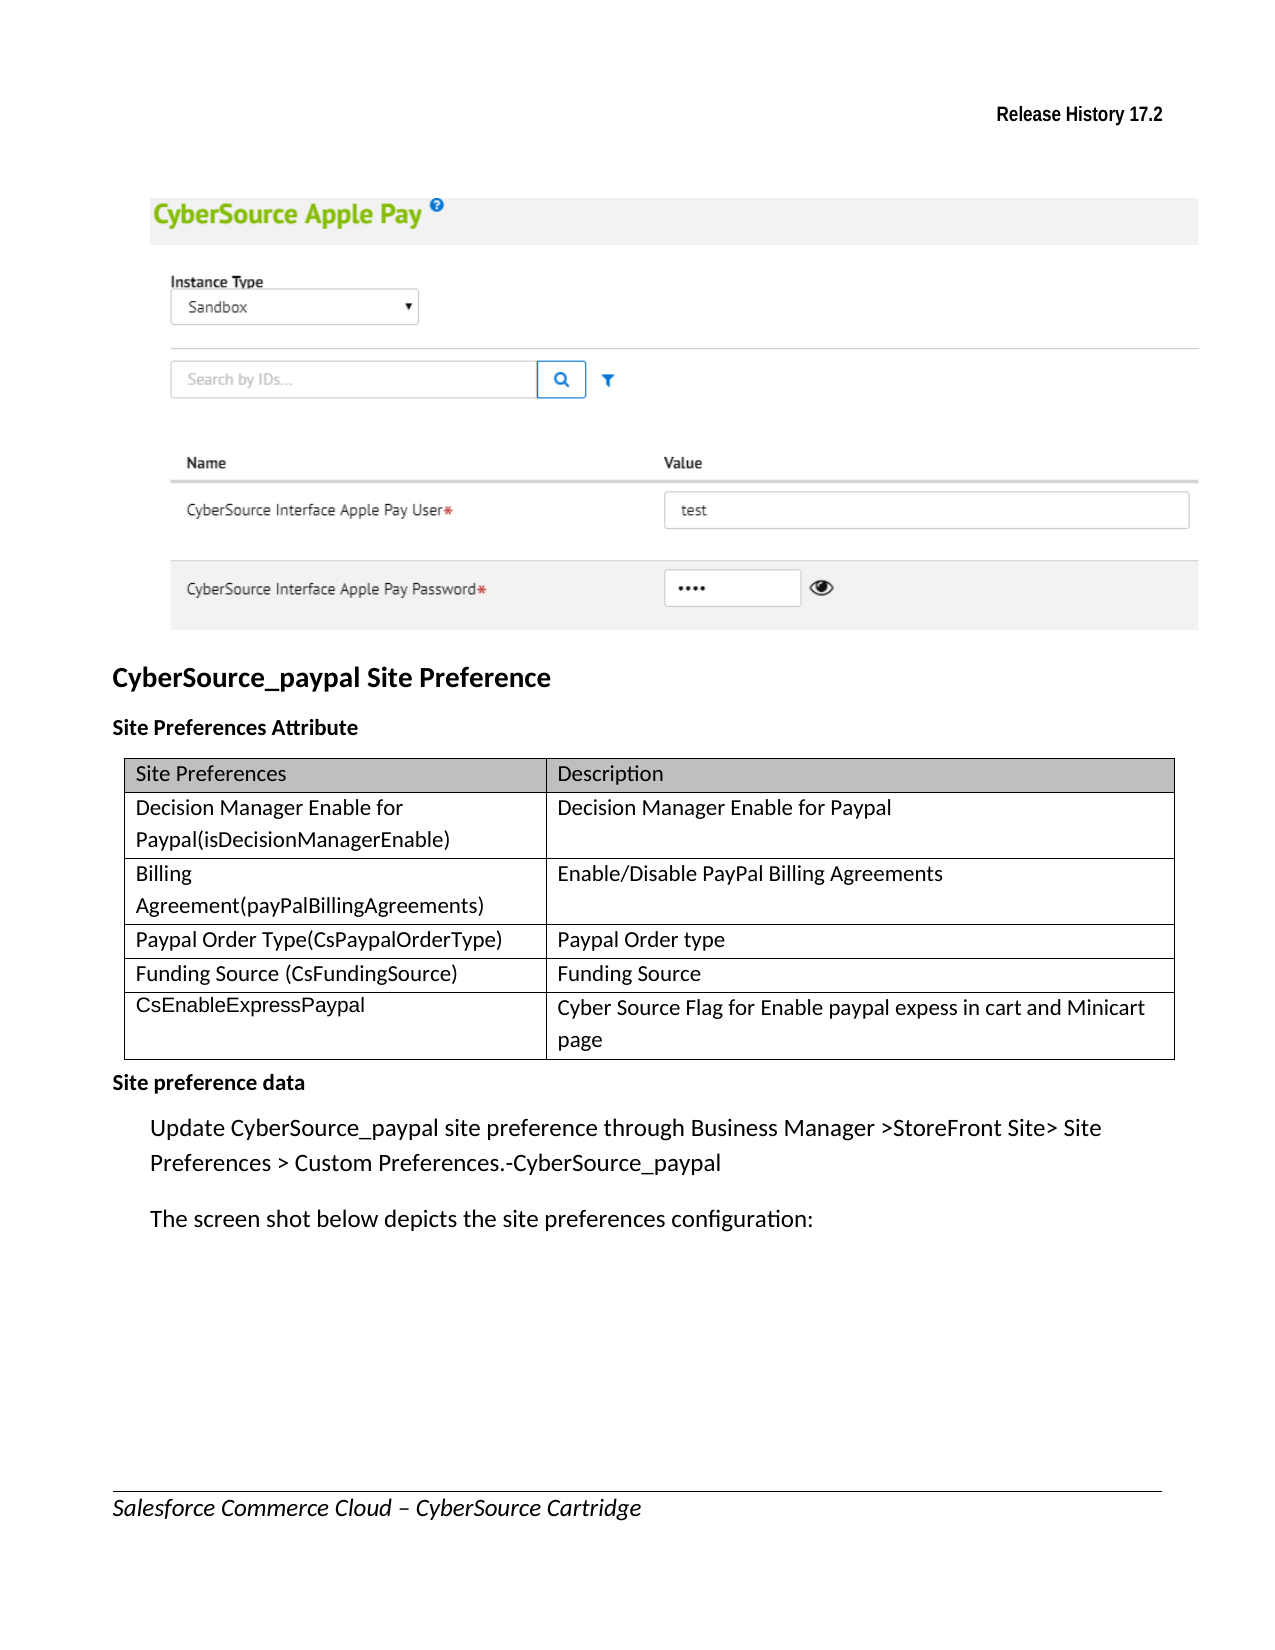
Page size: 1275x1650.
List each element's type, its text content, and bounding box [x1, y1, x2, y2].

subtitle Site Preferences Attribute [112, 713, 1162, 741]
subtitle Site preference data [112, 1068, 1162, 1096]
table_cell Paypal Order type [547, 925, 1174, 958]
table_cell Funding Source [547, 959, 1174, 992]
table_cell Billing Agreement(payPalBillingAgreements) [125, 859, 546, 924]
text The screen shot below depicts the site preferences configuration: [150, 1203, 1162, 1234]
table_cell Decision Manager Enable for Paypal [547, 793, 1174, 858]
table_header Site Preferences [125, 759, 546, 792]
picture [150, 198, 1199, 630]
table_cell Enable/Disable PayPal Billing Agreements [547, 859, 1174, 924]
table_cell Funding Source (CsFundingSource) [125, 959, 546, 992]
text Update CyberSource_paypal site preference through Business Manager >StoreFront Site> Site Preferences > Custom Preferences.-CyberSource_paypal [150, 1113, 1162, 1178]
table_cell Cyber Source Flag for Enable paypal expess in cart and Minicart page [547, 993, 1174, 1058]
table_cell Decision Manager Enable for Paypal(isDecisionManagerEnable) [125, 793, 546, 858]
table_header Description [547, 759, 1174, 792]
subtitle CyberSource_paypal Site Preference [112, 659, 1162, 695]
table_cell Paypal Order Type(CsPaypalOrderType) [125, 925, 546, 958]
table_cell CsEnableExpressPaypal [125, 993, 546, 1058]
